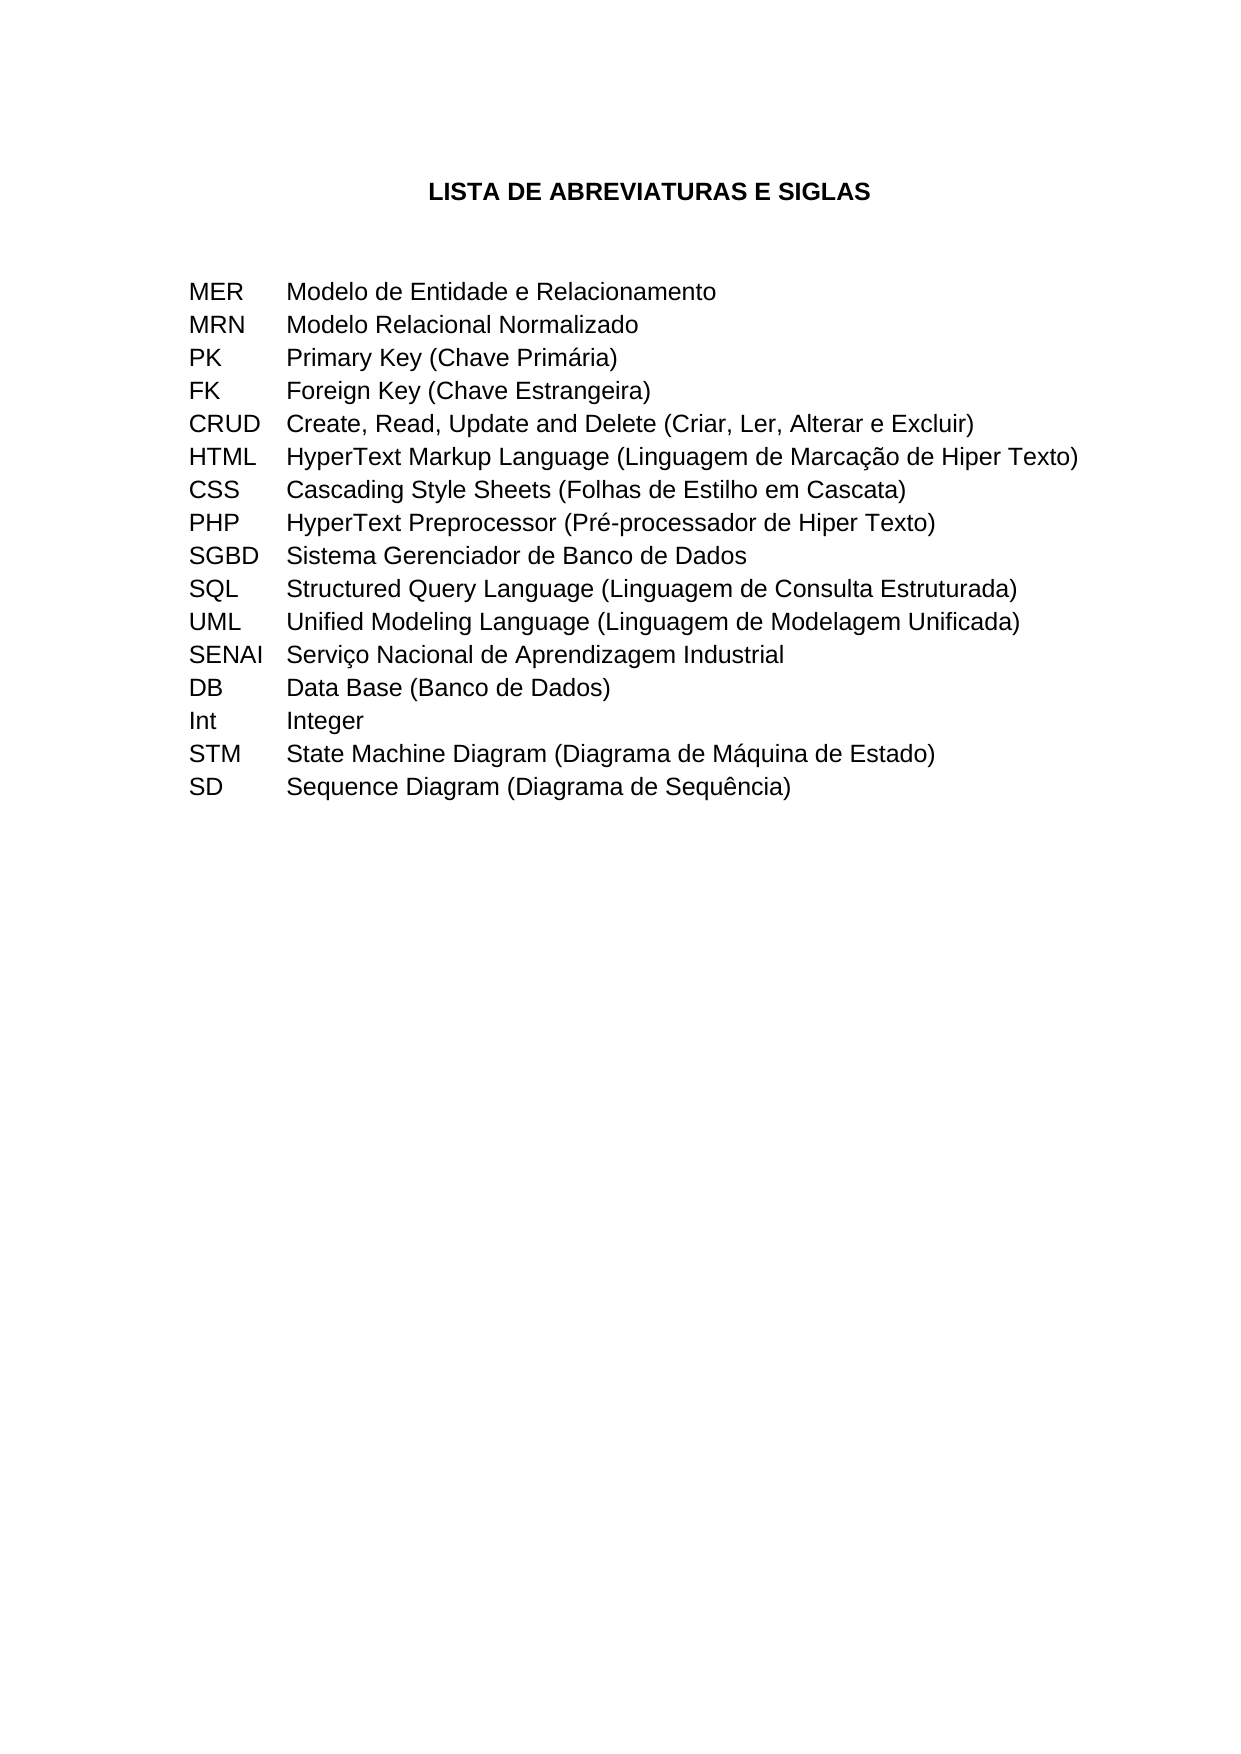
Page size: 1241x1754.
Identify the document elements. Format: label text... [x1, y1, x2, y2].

table_cell Modelo Relacional Normalizado [275, 310, 1122, 343]
table_cell STM [177, 739, 275, 772]
table_cell Unified Modeling Language (Linguagem de Modelagem Unificada) [275, 607, 1122, 640]
table_cell HyperText Preprocessor (Pré-processador de Hiper Texto) [275, 508, 1122, 541]
table_cell Create, Read, Update and Delete (Criar, Ler, Alterar e Excluir) [275, 409, 1122, 442]
table_cell Foreign Key (Chave Estrangeira) [275, 376, 1122, 409]
table_cell FK [177, 376, 275, 409]
table_header MER [177, 277, 275, 309]
table_cell HyperText Markup Language (Linguagem de Marcação de Hiper Texto) [275, 442, 1122, 475]
table_cell HTML [177, 442, 275, 475]
table_cell SQL [177, 574, 275, 607]
table_cell State Machine Diagram (Diagrama de Máquina de Estado) [275, 739, 1122, 772]
table_cell Primary Key (Chave Primária) [275, 343, 1122, 376]
text LISTA DE ABREVIATURAS E SIGLAS [177, 177, 1122, 206]
table_cell Int [177, 706, 275, 739]
table_cell PK [177, 343, 275, 376]
table_cell DB [177, 673, 275, 706]
table_cell CSS [177, 475, 275, 508]
table_cell PHP [177, 508, 275, 541]
table_cell CRUD [177, 409, 275, 442]
table_cell SGBD [177, 541, 275, 574]
table_cell Cascading Style Sheets (Folhas de Estilho em Cascata) [275, 475, 1122, 508]
table_cell Serviço Nacional de Aprendizagem Industrial [275, 640, 1122, 673]
table_cell SENAI [177, 640, 275, 673]
table_header Modelo de Entidade e Relacionamento [275, 277, 1122, 309]
table_cell SD [177, 772, 275, 805]
table_cell MRN [177, 310, 275, 343]
table_cell Data Base (Banco de Dados) [275, 673, 1122, 706]
table_cell Structured Query Language (Linguagem de Consulta Estruturada) [275, 574, 1122, 607]
table_cell Sequence Diagram (Diagrama de Sequência) [275, 772, 1122, 805]
table_cell Sistema Gerenciador de Banco de Dados [275, 541, 1122, 574]
table_cell Integer [275, 706, 1122, 739]
table_cell UML [177, 607, 275, 640]
